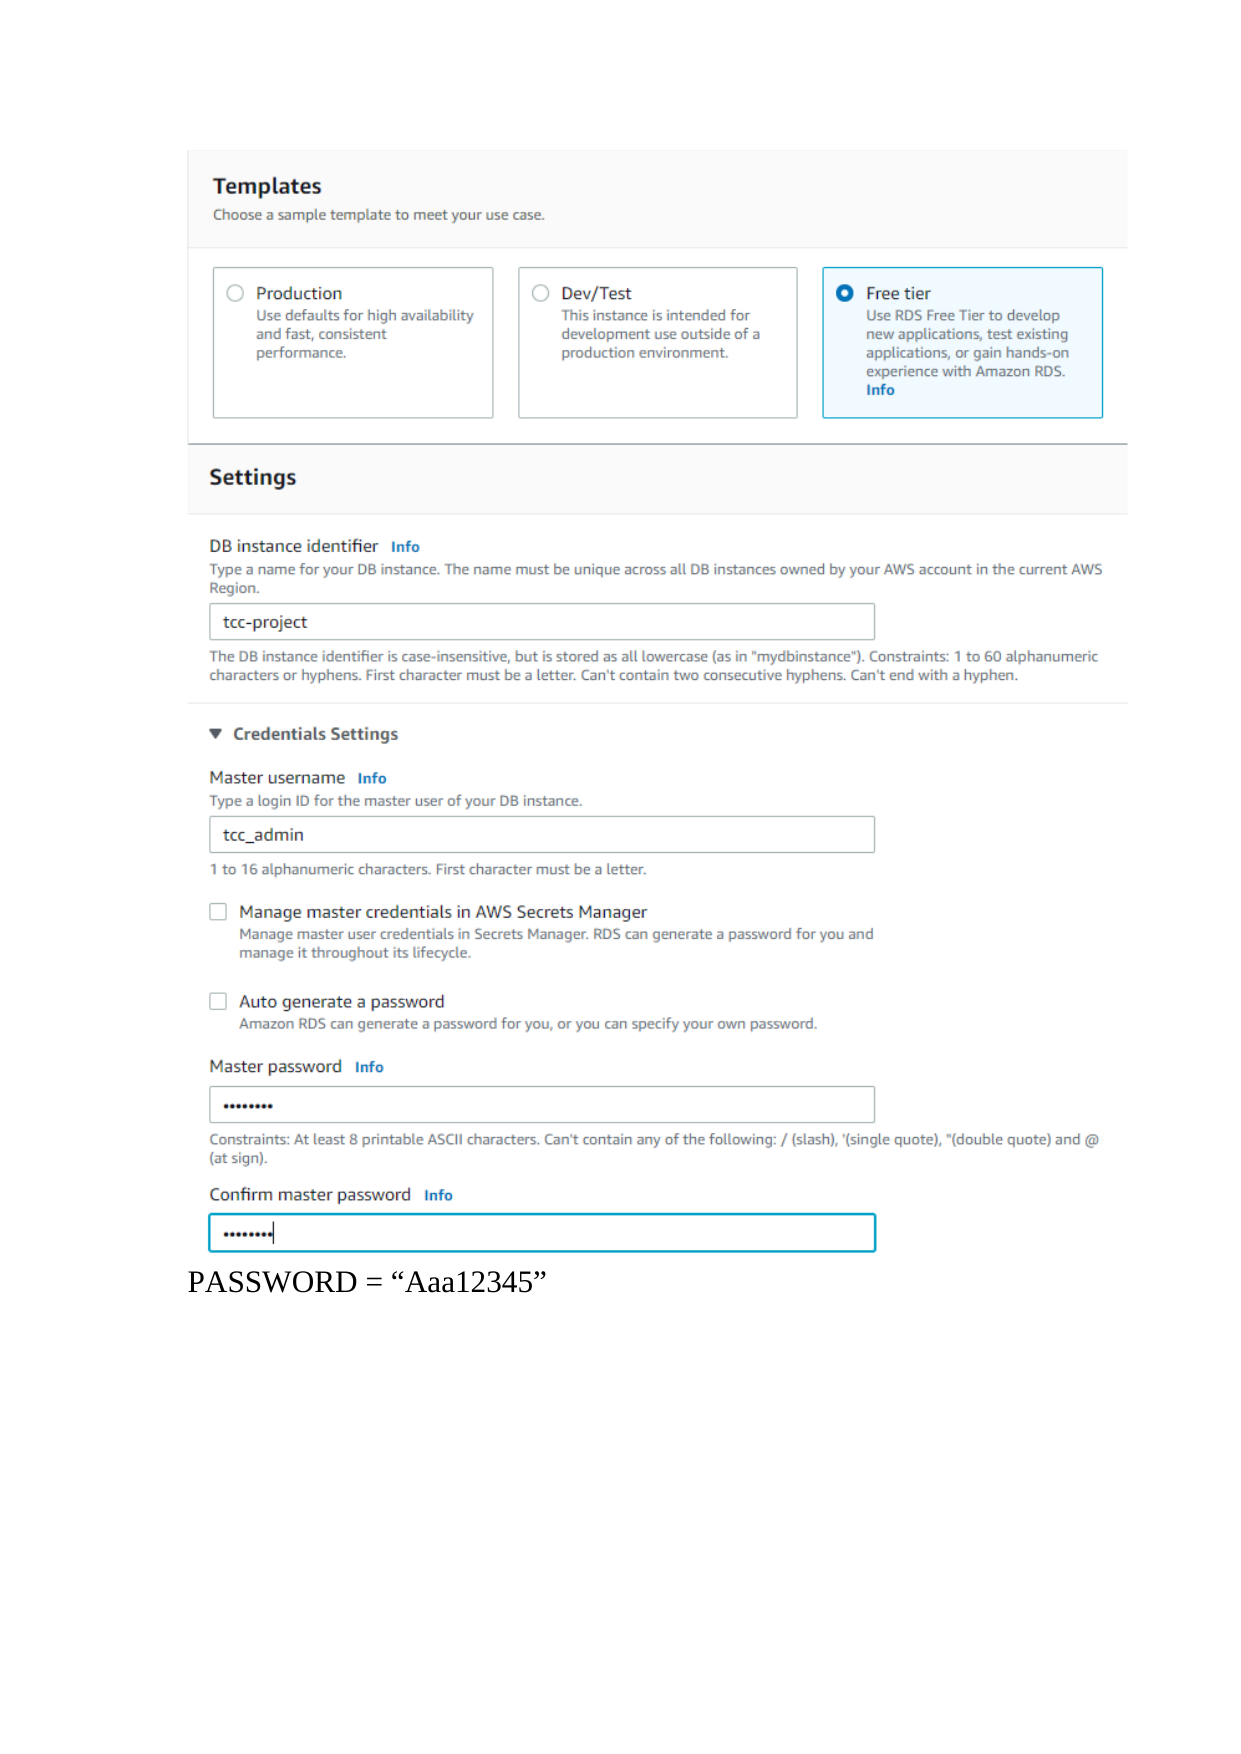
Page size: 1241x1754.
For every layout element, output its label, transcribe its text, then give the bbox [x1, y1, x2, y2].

picture [187, 150, 1128, 1264]
text PASSWORD = “Aaa12345” [187, 1264, 1053, 1299]
